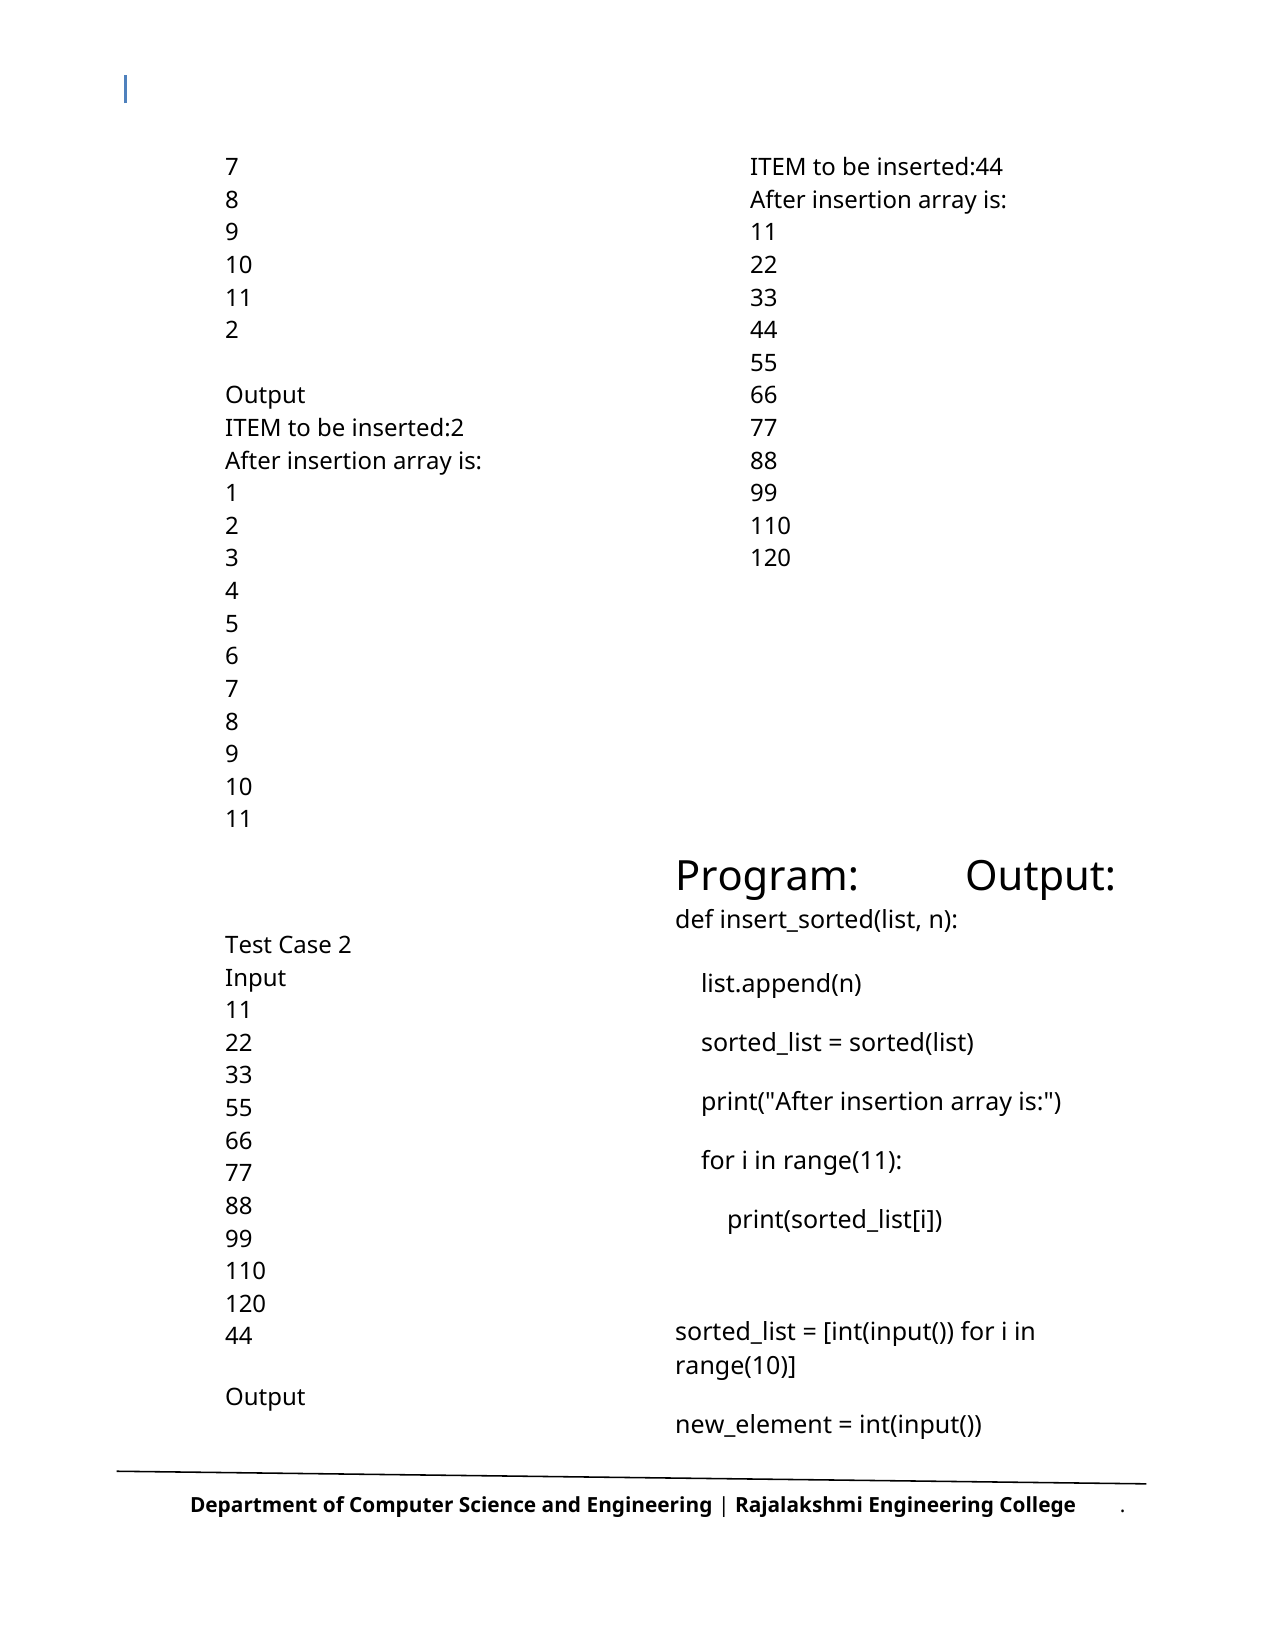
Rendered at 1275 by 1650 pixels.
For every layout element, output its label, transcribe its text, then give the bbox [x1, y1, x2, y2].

text 4 [225, 574, 600, 606]
text 11 [225, 280, 600, 313]
text print("After insertion array is:") [675, 1083, 1125, 1118]
text Input [225, 961, 600, 993]
text After insertion array is: [225, 443, 600, 476]
text 8 [225, 704, 600, 737]
text 2 [225, 313, 600, 346]
text sorted_list = sorted(list) [675, 1024, 1125, 1058]
text 11 [225, 993, 600, 1026]
text 22 [750, 248, 1125, 280]
text 33 [750, 280, 1125, 313]
text 120 [225, 1287, 600, 1319]
text 3 [225, 541, 600, 574]
text 66 [750, 378, 1125, 411]
text for i in range(11): [675, 1143, 1125, 1177]
text 77 [225, 1156, 600, 1189]
text 2 [225, 509, 600, 541]
text 33 [225, 1058, 600, 1091]
text 8 [225, 183, 600, 215]
text 99 [750, 476, 1125, 509]
text 77 [750, 411, 1125, 443]
text ITEM to be inserted:44 [750, 150, 1125, 183]
text 10 [225, 769, 600, 802]
text After insertion array is: [750, 183, 1125, 215]
text 9 [225, 215, 600, 248]
text 22 [225, 1026, 600, 1058]
text 11 [225, 802, 600, 835]
text 99 [225, 1221, 600, 1254]
text 44 [750, 313, 1125, 346]
text 1 [225, 476, 600, 509]
text print(sorted_list[i]) [675, 1202, 1125, 1236]
text list.append(n) [675, 965, 1125, 999]
text Output [225, 1380, 600, 1412]
text Output [225, 378, 600, 411]
text 55 [750, 346, 1125, 378]
text 6 [225, 639, 600, 672]
text 7 [225, 150, 600, 183]
text 9 [225, 737, 600, 769]
text 110 [225, 1254, 600, 1287]
text 110 [750, 509, 1125, 541]
text 55 [225, 1091, 600, 1123]
text Test Case 2 [225, 928, 600, 961]
text 5 [225, 606, 600, 639]
text new_element = int(input()) [675, 1407, 1125, 1441]
text ITEM to be inserted:2 [225, 411, 600, 443]
text 10 [225, 248, 600, 280]
text 11 [750, 215, 1125, 248]
text 120 [750, 541, 1125, 574]
text 7 [225, 672, 600, 704]
text 88 [225, 1189, 600, 1221]
text 88 [750, 443, 1125, 476]
text 66 [225, 1123, 600, 1156]
text 44 [225, 1319, 600, 1352]
text Program: Output: def insert_sorted(list, n): [675, 845, 1125, 936]
text sorted_list = [int(input()) for i in range(10)] [675, 1314, 1125, 1382]
